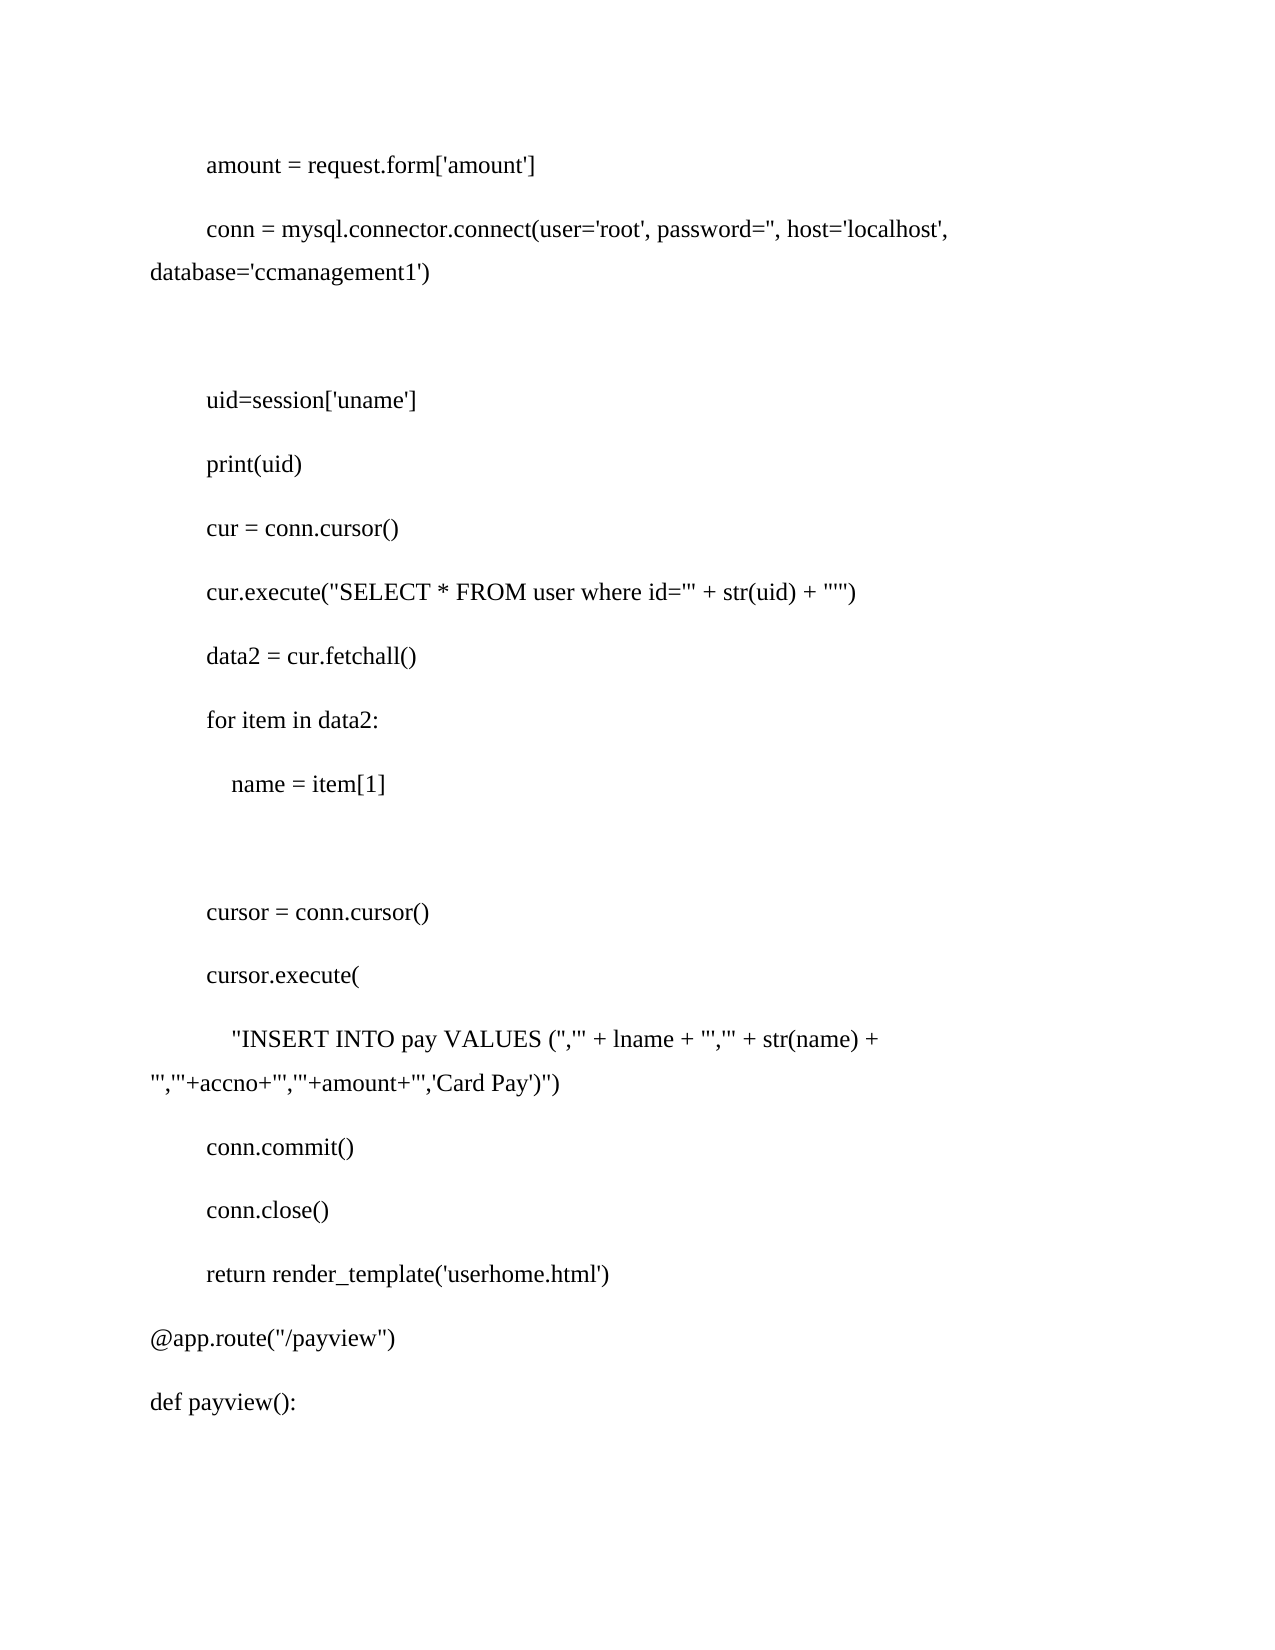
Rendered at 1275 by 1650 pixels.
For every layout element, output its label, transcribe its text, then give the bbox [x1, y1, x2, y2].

text cur = conn.cursor() [150, 513, 1125, 542]
text amount = request.form['amount'] [150, 150, 1125, 179]
text cursor.execute( [150, 961, 1125, 989]
text conn.close() [150, 1196, 1125, 1224]
text name = item[1] [150, 769, 1125, 797]
text data2 = cur.fetchall() [150, 641, 1125, 669]
text return render_template('userhome.html') [150, 1259, 1125, 1288]
text cursor = conn.cursor() [150, 897, 1125, 925]
text cur.execute("SELECT * FROM user where id='" + str(uid) + "'") [150, 577, 1125, 606]
text "INSERT INTO pay VALUES ('','" + lname + "','" + str(name) + "','"+accno+"','"+amount+"','Card Pay')") [150, 1024, 1125, 1096]
text def payview(): [150, 1387, 1125, 1416]
text uid=session['uname'] [150, 385, 1125, 414]
text print(uid) [150, 449, 1125, 478]
text conn.commit() [150, 1132, 1125, 1160]
text @app.route("/payview") [150, 1323, 1125, 1352]
text for item in data2: [150, 705, 1125, 733]
text conn = mysql.connector.connect(user='root', password='', host='localhost', database='ccmanagement1') [150, 214, 1125, 286]
